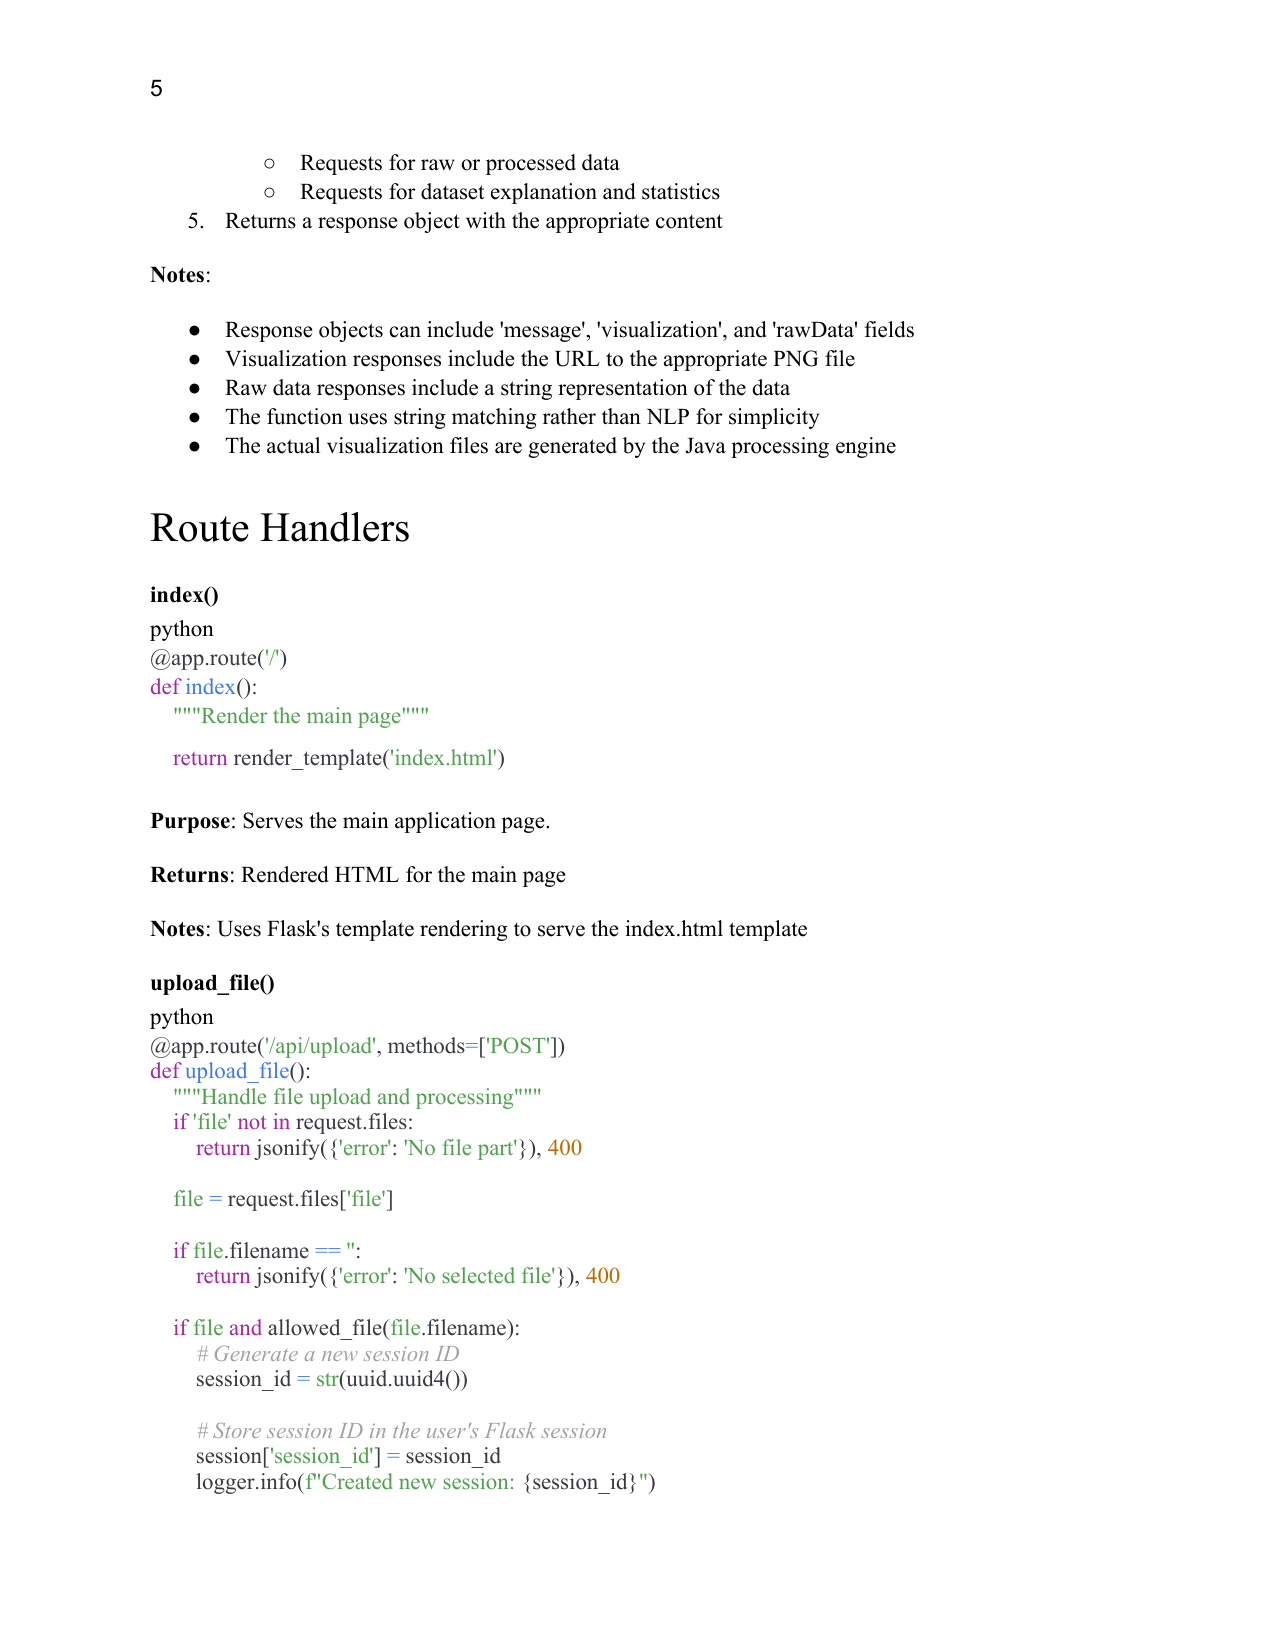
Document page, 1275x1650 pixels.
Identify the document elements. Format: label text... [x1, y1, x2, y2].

subtitle index() [150, 582, 1125, 608]
list Requests for dataset explanation and statistics [262, 179, 1125, 204]
list Visualization responses include the URL to the appropriate PNG file [187, 346, 1125, 371]
text def index(): [150, 674, 1125, 699]
text return jsonify({'error': 'No selected file'}), 400 [150, 1263, 1125, 1289]
text @app.route('/') [150, 645, 1125, 670]
text return render_template('index.html') [150, 745, 1125, 770]
text file = request.files['file'] [150, 1186, 1125, 1212]
text if file.filename == '': [150, 1238, 1125, 1263]
text python [150, 1004, 1125, 1029]
list The function uses string matching rather than NLP for simplicity [187, 404, 1125, 429]
text session_id = str(uuid.uuid4()) [150, 1366, 1125, 1391]
text python [150, 616, 1125, 641]
text if 'file' not in request.files: [150, 1109, 1125, 1134]
text logger.info(f"Created new session: {session_id}") [150, 1469, 1125, 1494]
text @app.route('/api/upload', methods=['POST']) [150, 1033, 1125, 1058]
list The actual visualization files are generated by the Java processing engine [187, 433, 1125, 459]
text Purpose: Serves the main application page. [150, 808, 1125, 833]
text if file and allowed_file(file.filename): [150, 1315, 1125, 1341]
text Returns: Rendered HTML for the main page [150, 862, 1125, 887]
subtitle upload_file() [150, 970, 1125, 996]
text """Handle file upload and processing""" [150, 1084, 1125, 1109]
text Notes: Uses Flask's template rendering to serve the index.html template [150, 916, 1125, 942]
text def upload_file(): [150, 1058, 1125, 1084]
text """Render the main page""" [150, 703, 1125, 728]
subtitle Route Handlers [150, 504, 1125, 550]
list Raw data responses include a string representation of the data [187, 375, 1125, 400]
text Notes: [150, 262, 1125, 288]
text session['session_id'] = session_id [150, 1443, 1125, 1469]
list Response objects can include 'message', 'visualization', and 'rawData' fields [187, 317, 1125, 342]
text return jsonify({'error': 'No file part'}), 400 [150, 1134, 1125, 1160]
text # Generate a new session ID [150, 1341, 1125, 1366]
list Returns a response object with the appropriate content [187, 208, 1125, 234]
text # Store session ID in the user's Flask session [150, 1418, 1125, 1443]
list Requests for raw or processed data [262, 150, 1125, 175]
